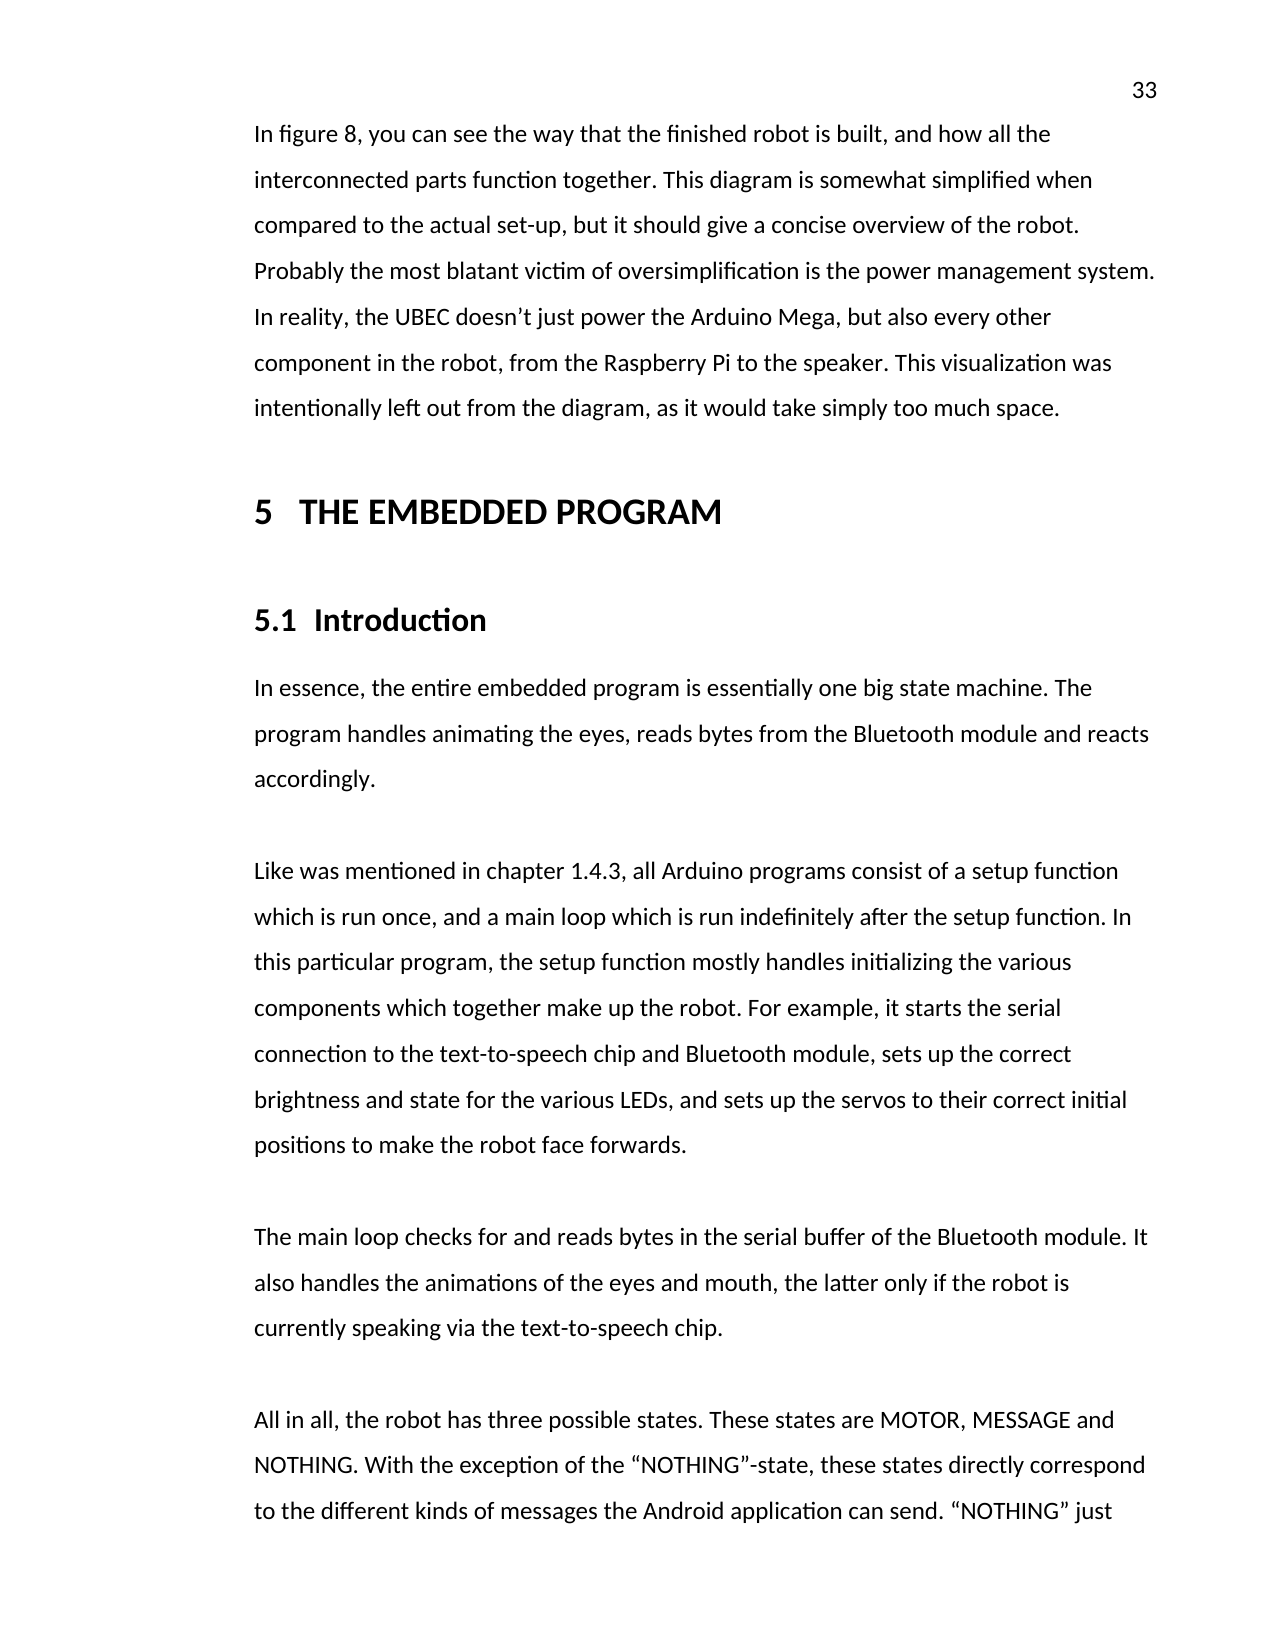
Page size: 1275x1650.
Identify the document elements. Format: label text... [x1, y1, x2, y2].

text Like was mentioned in chapter 1.4.3, all Arduino programs consist of a setup function which is run once, and a main loop which is run indefinitely after the setup function. In this particular program, the setup function mostly handles initializing the various components which together make up the robot. For example, it starts the serial connection to the text-to-speech chip and Bluetooth module, sets up the correct brightness and state for the various LEDs, and sets up the servos to their correct initial positions to make the robot face forwards. [254, 855, 1157, 1160]
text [254, 1404, 1157, 1526]
text In figure 8, you can see the way that the finished robot is built, and how all the interconnected parts function together. This diagram is somewhat simplified when compared to the actual set-up, but it should give a concise overview of the robot. Probably the most blatant victim of oversimplification is the power management system. In reality, the UBEC doesn’t just power the Arduino Mega, but also every other component in the robot, from the Raspberry Pi to the speaker. This visualization was intentionally left out from the diagram, as it would take simply too much space. [254, 118, 1157, 423]
subtitle The embedded program [254, 488, 1157, 534]
subtitle Introduction [254, 599, 1157, 639]
text In essence, the entire embedded program is essentially one big state machine. The program handles animating the eyes, reads bytes from the Bluetooth module and reacts accordingly. [254, 672, 1157, 794]
text The main loop checks for and reads bytes in the serial buffer of the Bluetooth module. It also handles the animations of the eyes and mouth, the latter only if the robot is currently speaking via the text-to-speech chip. [254, 1221, 1157, 1343]
